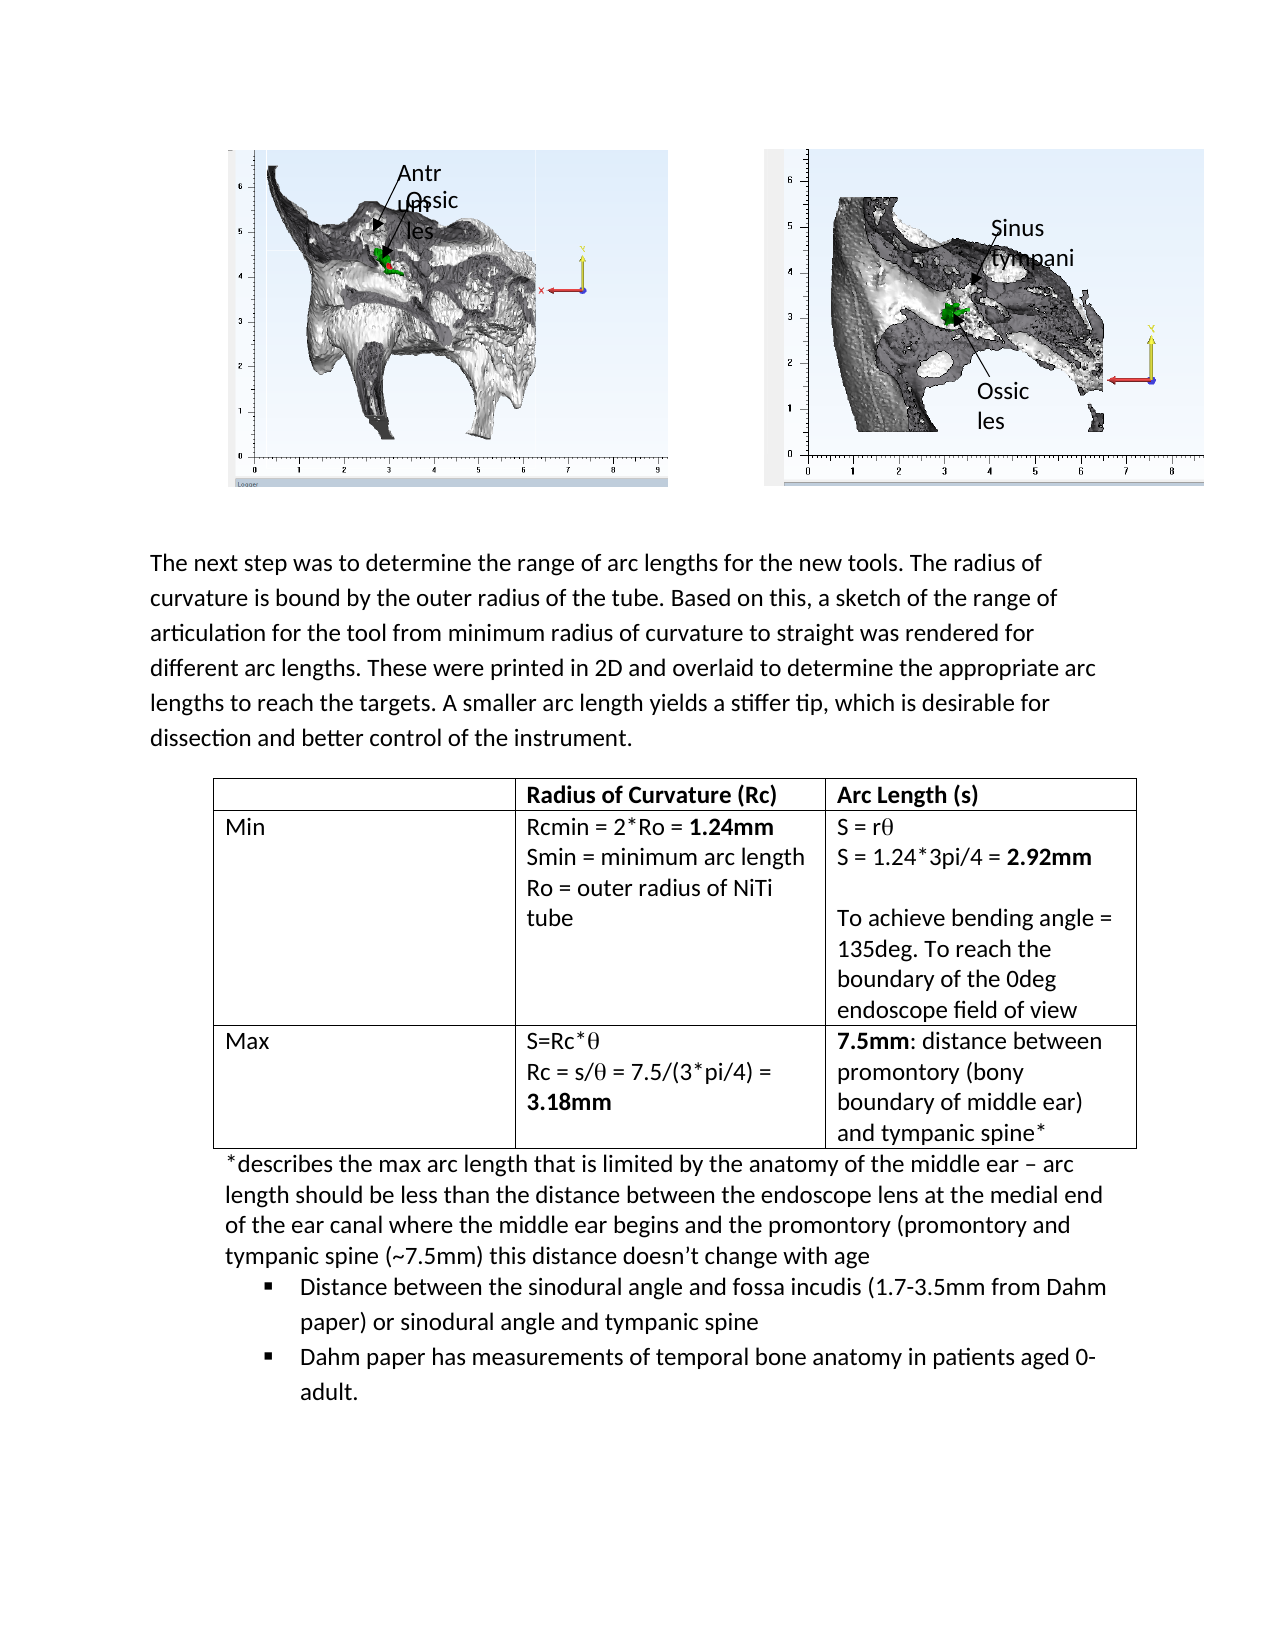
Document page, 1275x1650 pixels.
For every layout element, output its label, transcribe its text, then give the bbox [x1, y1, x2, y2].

list Dahm paper has measurements of temporal bone anatomy in patients aged 0-adult. [262, 1341, 1125, 1406]
table_cell S=Rc* Rc = s/ = 7.5/(3*pi/4) = 3.18mm [516, 1026, 825, 1148]
table_header Arc Length (s) [826, 779, 1136, 810]
table_header [214, 779, 515, 810]
table_cell S = r S = 1.24*3pi/4 = 2.92mm To achieve bending angle = 135deg. To reach the boundary of the 0deg endoscope field of view [826, 811, 1136, 1024]
list Distance between the sinodural angle and fossa incudis (1.7-3.5mm from Dahm paper) or sinodural angle and tympanic spine [262, 1271, 1125, 1336]
table_cell 7.5mm: distance between promontory (bony boundary of middle ear) and tympanic spine* [826, 1026, 1136, 1148]
list *describes the max arc length that is limited by the anatomy of the middle ear – arc length should be less than the distance between the endoscope lens at the medial end of the ear canal where the middle ear begins and the promontory (promontory and tympanic spine (~7.5mm) this distance doesn’t change with age [225, 1149, 1125, 1271]
picture [764, 149, 1204, 486]
picture [228, 150, 668, 487]
table_header Radius of Curvature (Rc) [516, 779, 825, 810]
table_cell Max [214, 1026, 515, 1148]
table_cell Rcmin = 2*Ro = 1.24mm Smin = minimum arc length Ro = outer radius of NiTi tube [516, 811, 825, 1024]
table_cell Min [214, 811, 515, 1024]
text The next step was to determine the range of arc lengths for the new tools. The radius of curvature is bound by the outer radius of the tube. Based on this, a sketch of the range of articulation for the tool from minimum radius of curvature to straight was rendered for different arc lengths. These were printed in 2D and overlaid to determine the appropriate arc lengths to reach the targets. A smaller arc length yields a stiffer tip, which is desirable for dissection and better control of the instrument. [150, 547, 1125, 753]
